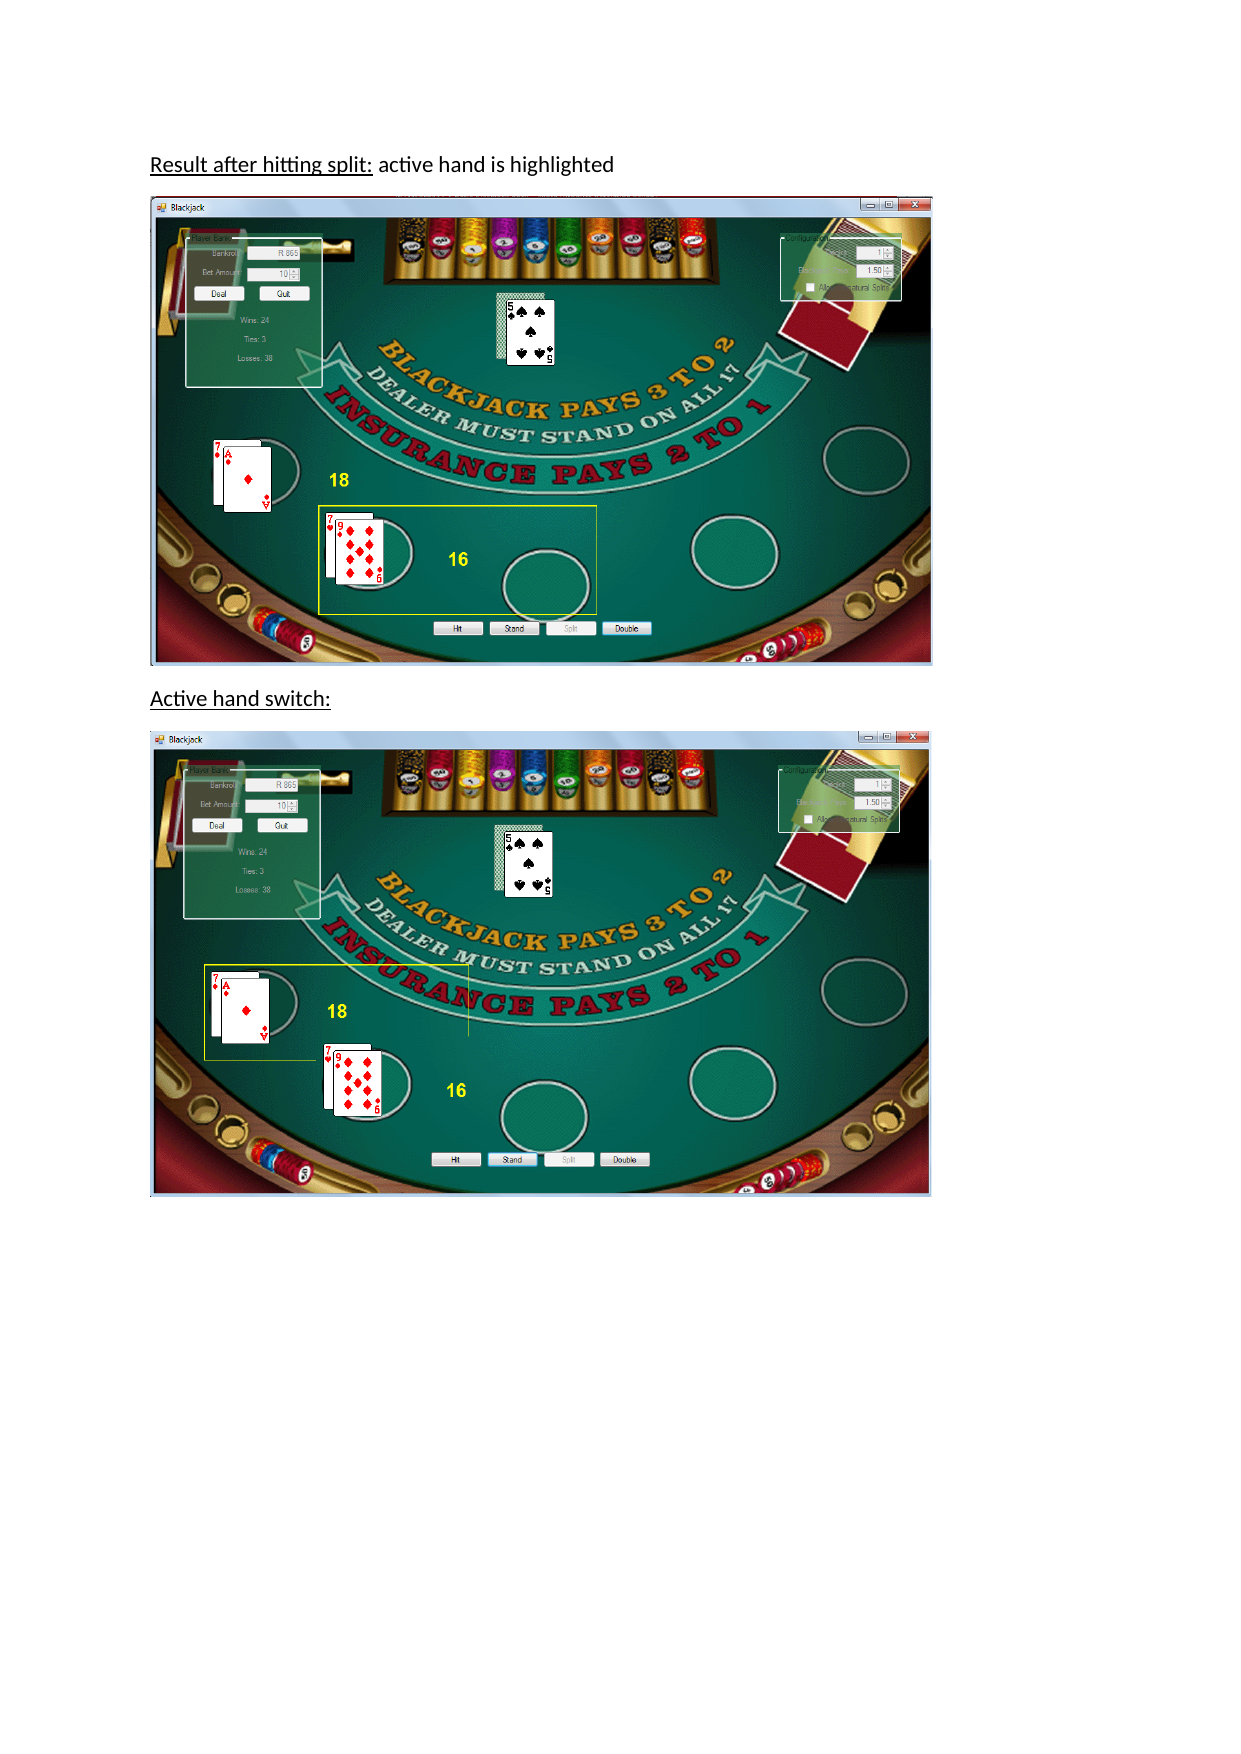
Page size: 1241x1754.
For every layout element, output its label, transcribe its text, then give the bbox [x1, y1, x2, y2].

picture [150, 731, 932, 1197]
text Result after hitting split: active hand is highlighted [150, 150, 1090, 178]
text Active hand switch: [150, 684, 1090, 712]
picture [150, 196, 933, 666]
